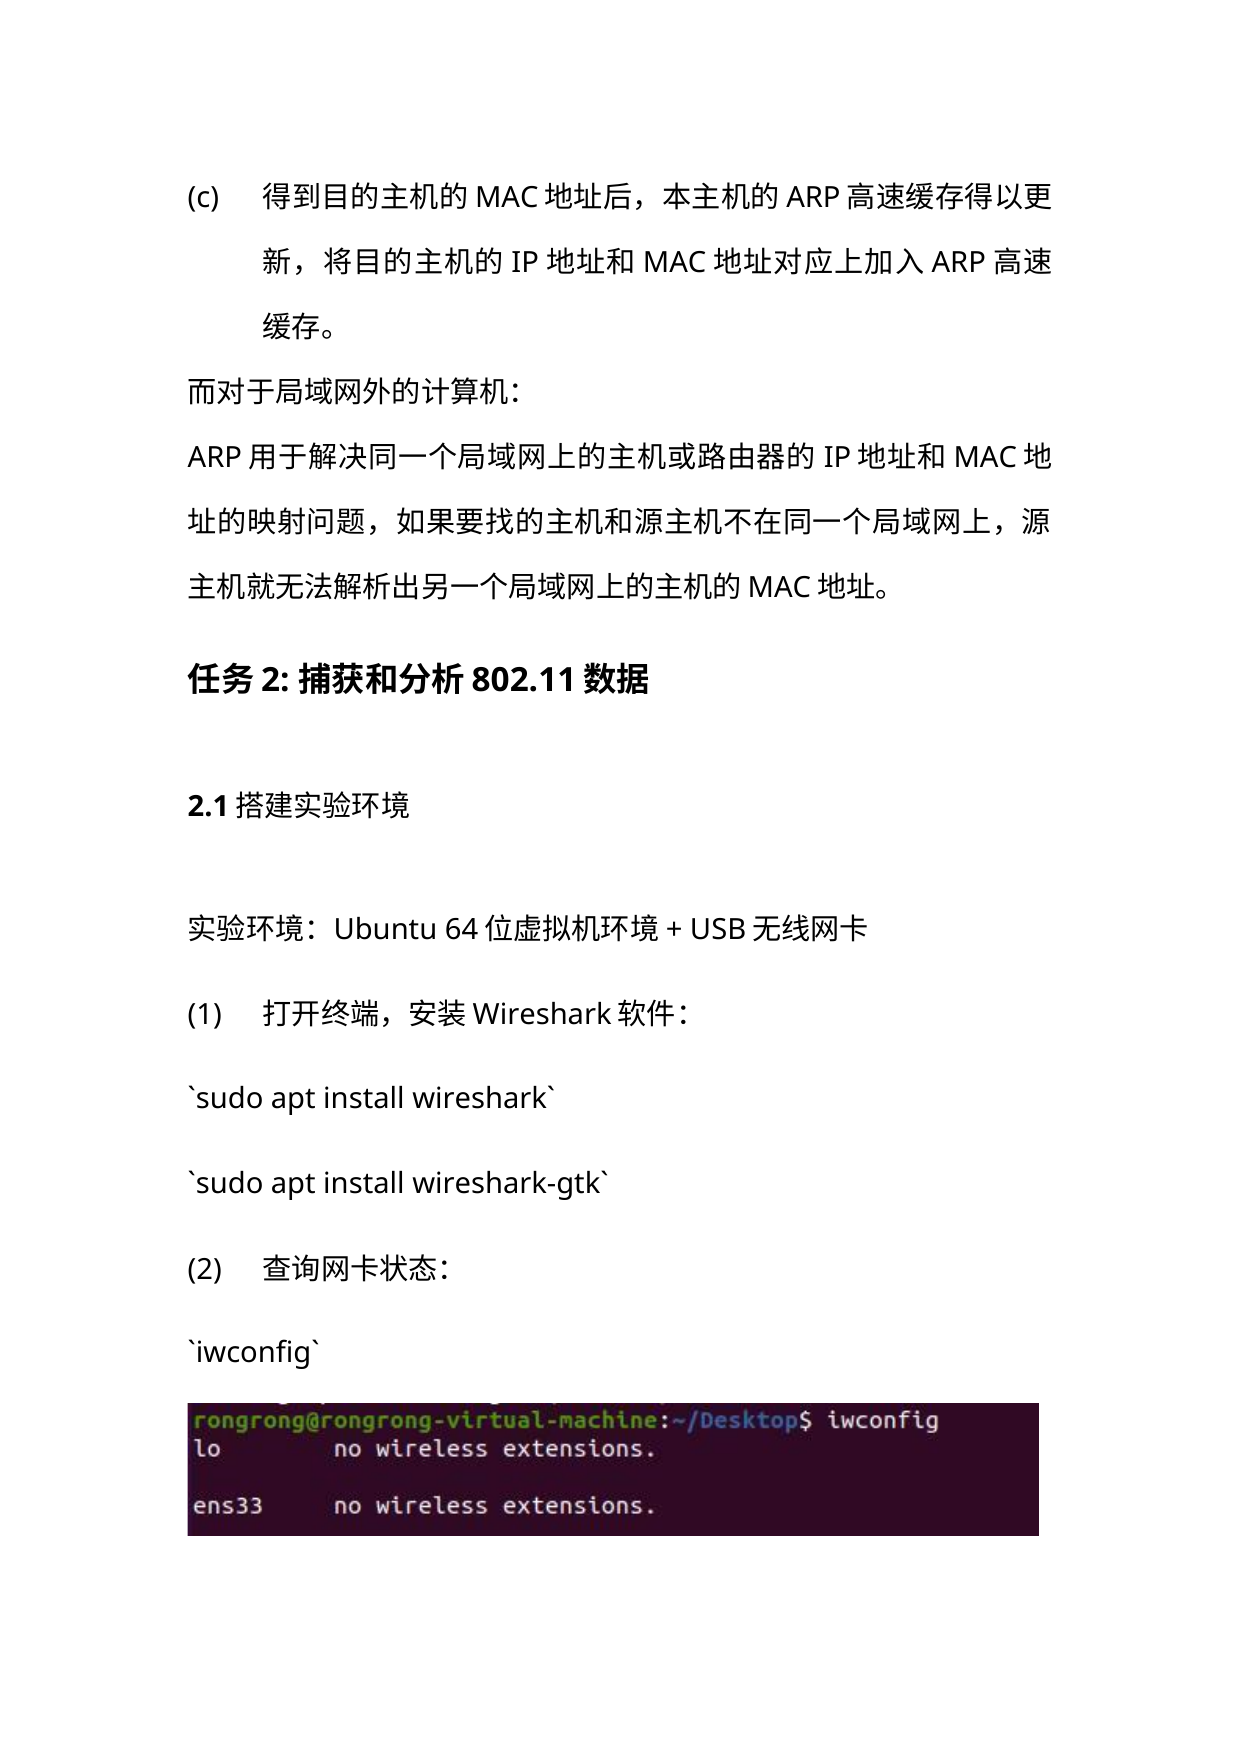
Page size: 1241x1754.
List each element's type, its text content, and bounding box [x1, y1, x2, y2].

list 打开终端，安装Wireshark软件： [187, 979, 1053, 1044]
list 查询网卡状态： [187, 1234, 1053, 1299]
text `iwconfig` [187, 1319, 1053, 1384]
text 实验环境：Ubuntu 64位虚拟机环境 + USB无线网卡 [187, 894, 1053, 959]
text 而对于局域网外的计算机： [187, 357, 1053, 422]
text ARP用于解决同一个局域网上的主机或路由器的IP地址和MAC地址的映射问题，如果要找的主机和源主机不在同一个局域网上，源主机就无法解析出另一个局域网上的主机的MAC地址。 [187, 422, 1053, 617]
text `sudo apt install wireshark-gtk` [187, 1149, 1053, 1214]
picture [187, 1403, 1039, 1536]
text `sudo apt install wireshark` [187, 1064, 1053, 1129]
subtitle 任务2: 捕获和分析802.11数据 [187, 644, 1053, 709]
subtitle 2.1搭建实验环境 [187, 771, 1053, 836]
list 得到目的主机的MAC地址后，本主机的ARP高速缓存得以更新，将目的主机的IP地址和MAC地址对应上加入ARP高速缓存。 [187, 162, 1053, 357]
